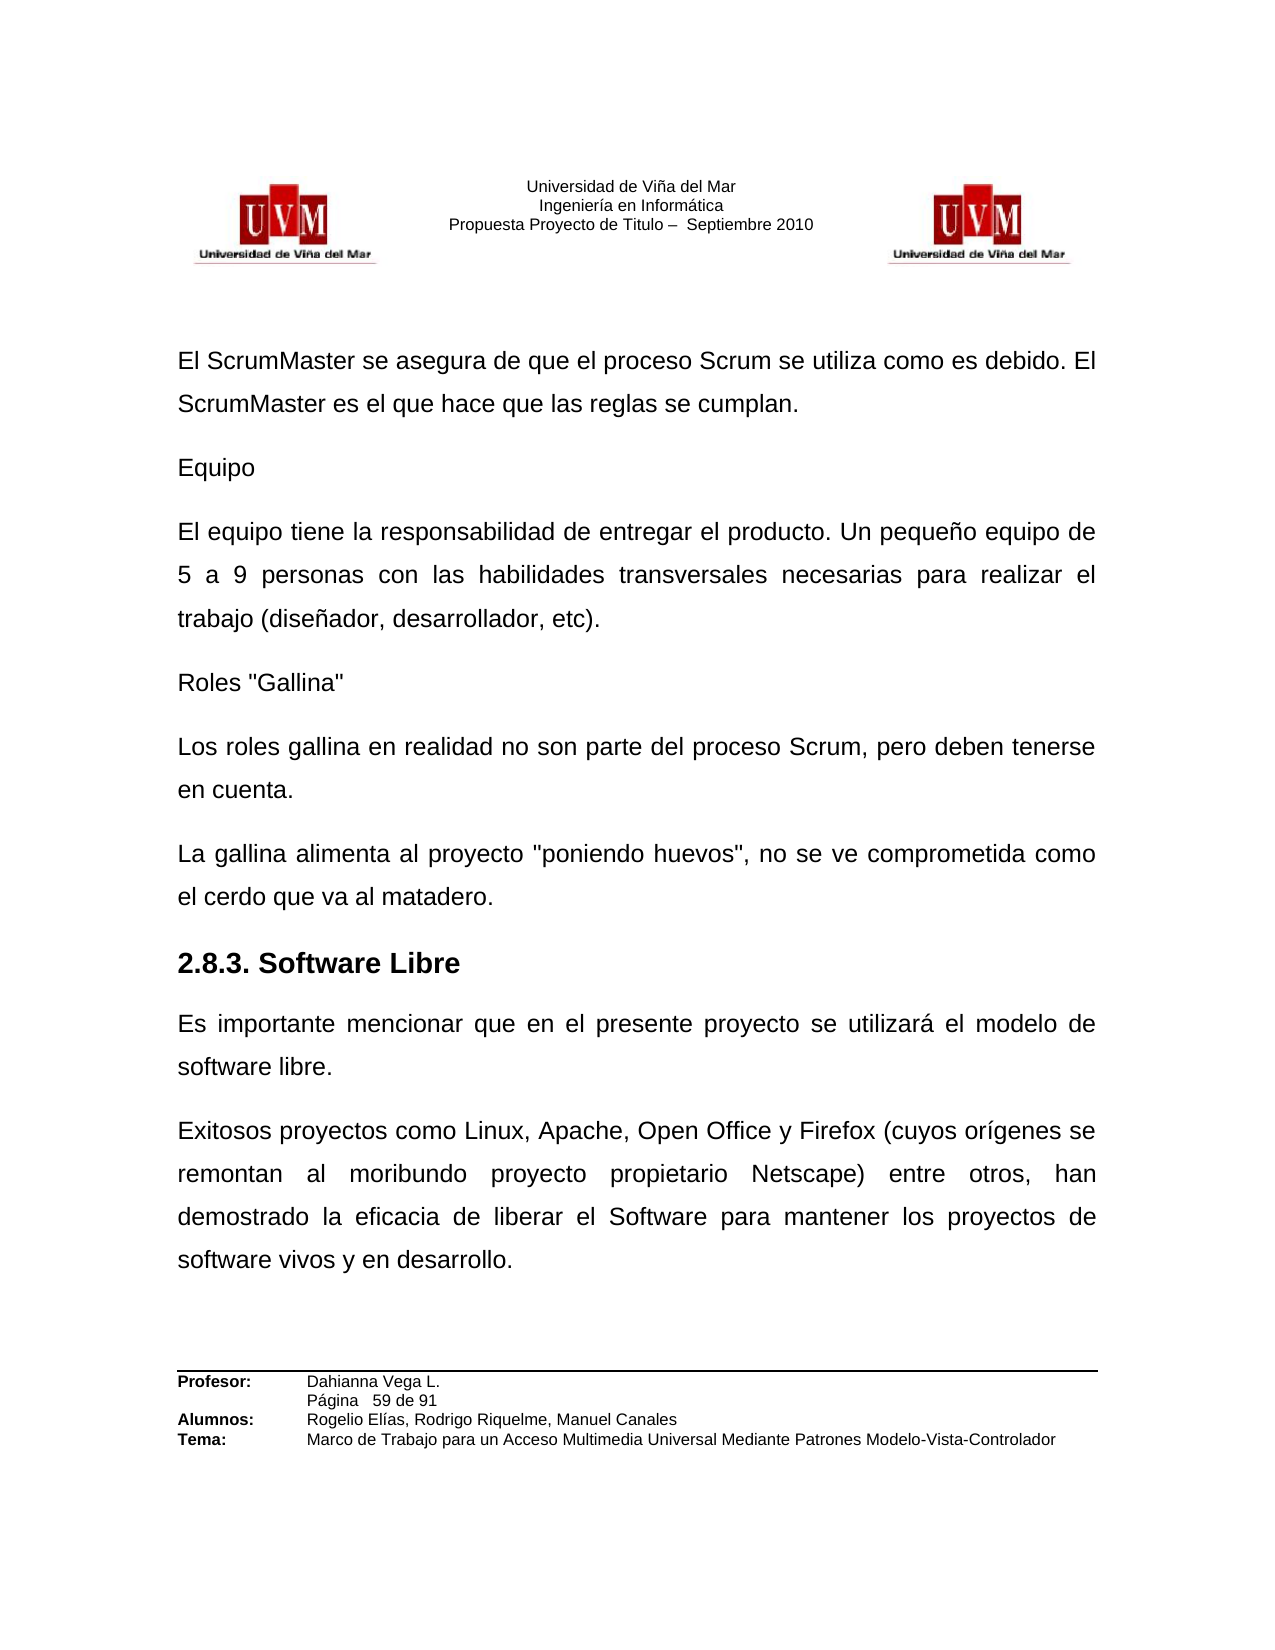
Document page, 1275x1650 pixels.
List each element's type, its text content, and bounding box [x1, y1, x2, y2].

text Es importante mencionar que en el presente proyecto se utilizará el modelo de software libre. [177, 1008, 1098, 1080]
picture [871, 176, 1084, 267]
subtitle 2.8.3. Software Libre [177, 946, 1098, 979]
text El equipo tiene la responsabilidad de entregar el producto. Un pequeño equipo de 5 a 9 personas con las habilidades transversales necesarias para realizar el trabajo (diseñador, desarrollador, etc). [177, 517, 1098, 632]
text La gallina alimenta al proyecto "poniendo huevos", no se ve comprometida como el cerdo que va al matadero. [177, 839, 1098, 911]
text Exitosos proyectos como Linux, Apache, Open Office y Firefox (cuyos orígenes se remontan al moribundo proyecto propietario Netscape) entre otros, han demostrado la eficacia de liberar el Software para mantener los proyectos de software vivos y en desarrollo. [177, 1116, 1098, 1274]
picture [177, 176, 390, 267]
text Roles "Gallina" [177, 668, 1098, 696]
text Equipo [177, 453, 1098, 482]
text Los roles gallina en realidad no son parte del proceso Scrum, pero deben tenerse en cuenta. [177, 732, 1098, 803]
